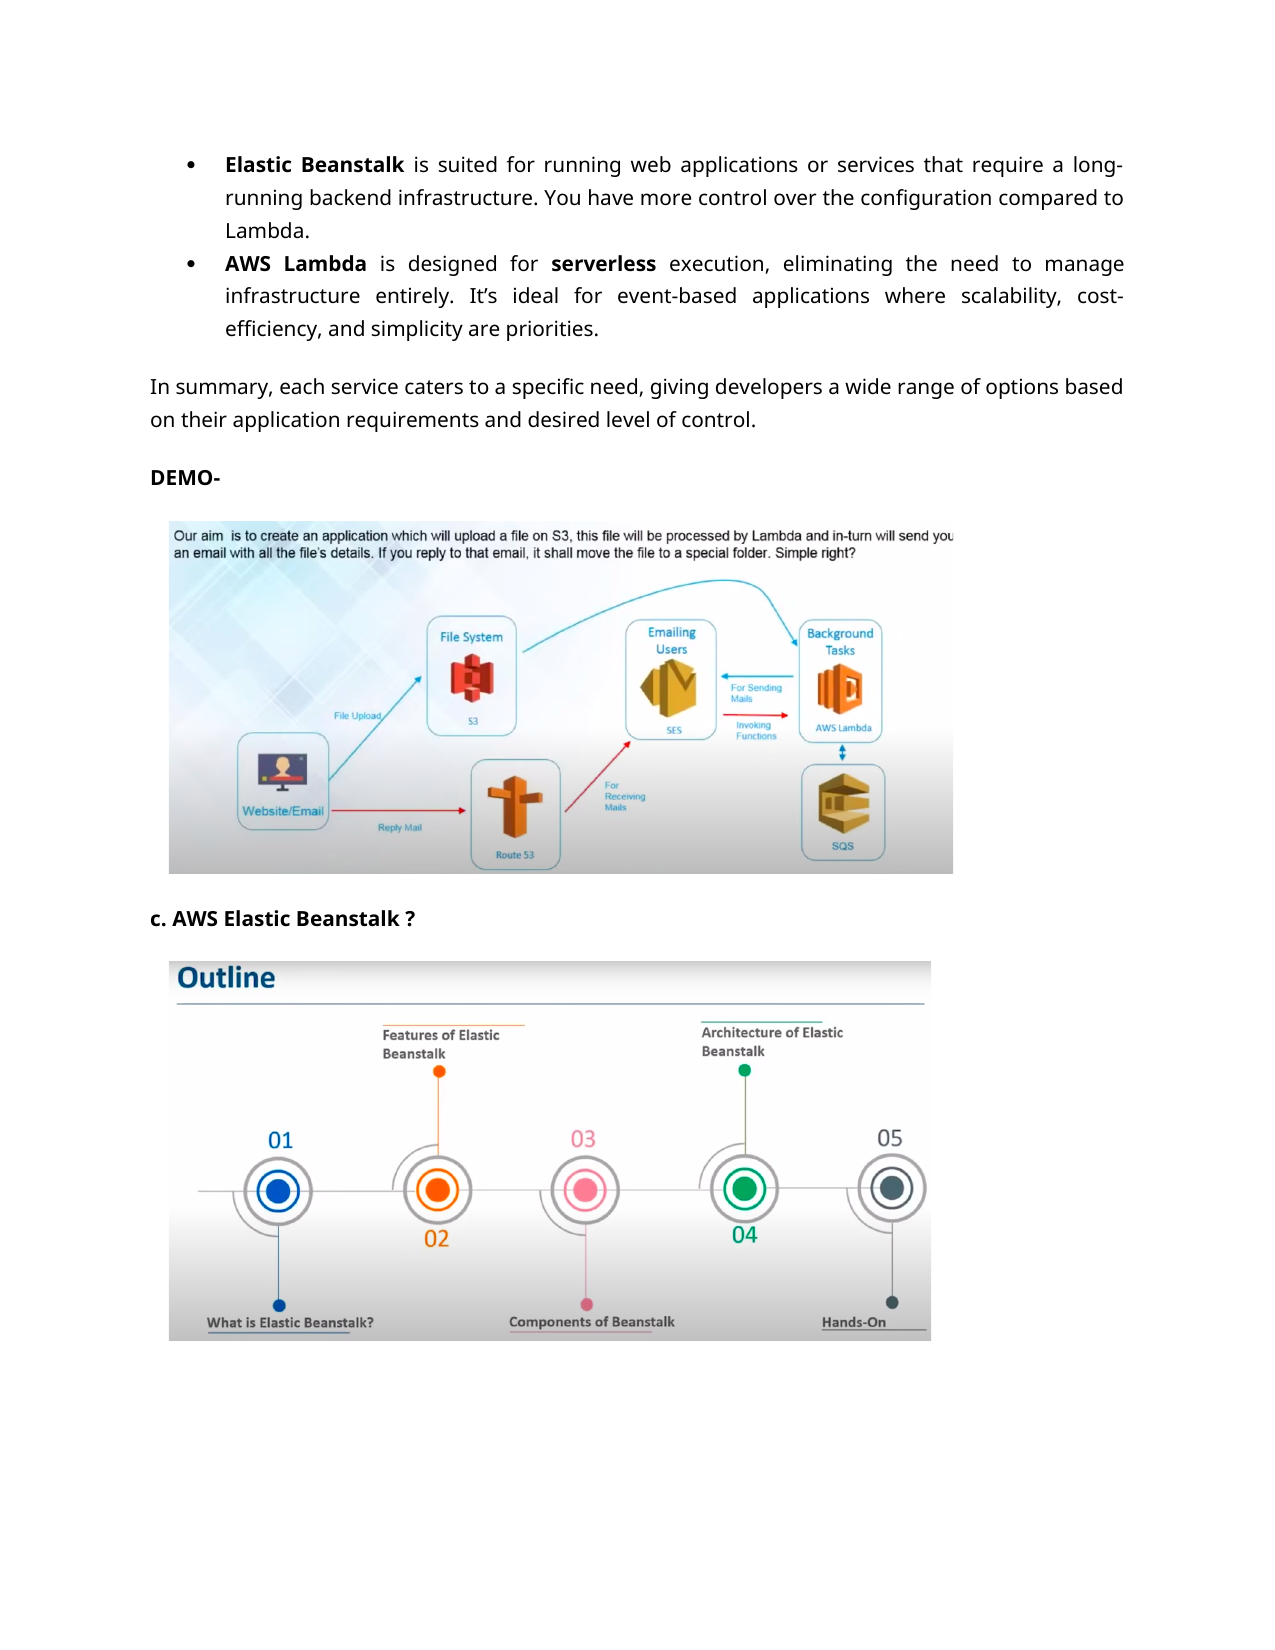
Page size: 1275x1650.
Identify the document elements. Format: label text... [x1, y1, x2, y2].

text DEMO- [150, 463, 1125, 492]
text c. AWS Elastic Beanstalk ? [150, 904, 1125, 932]
text In summary, each service caters to a specific need, giving developers a wide range of options based on their application requirements and desired level of control. [150, 372, 1125, 434]
list Elastic Beanstalk is suited for running web applications or services that require a long-running backend infrastructure. You have more control over the configuration compared to Lambda. [187, 150, 1125, 244]
list AWS Lambda is designed for serverless execution, eliminating the need to manage infrastructure entirely. It’s ideal for event-based applications where scalability, cost-efficiency, and simplicity are priorities. [187, 249, 1125, 343]
